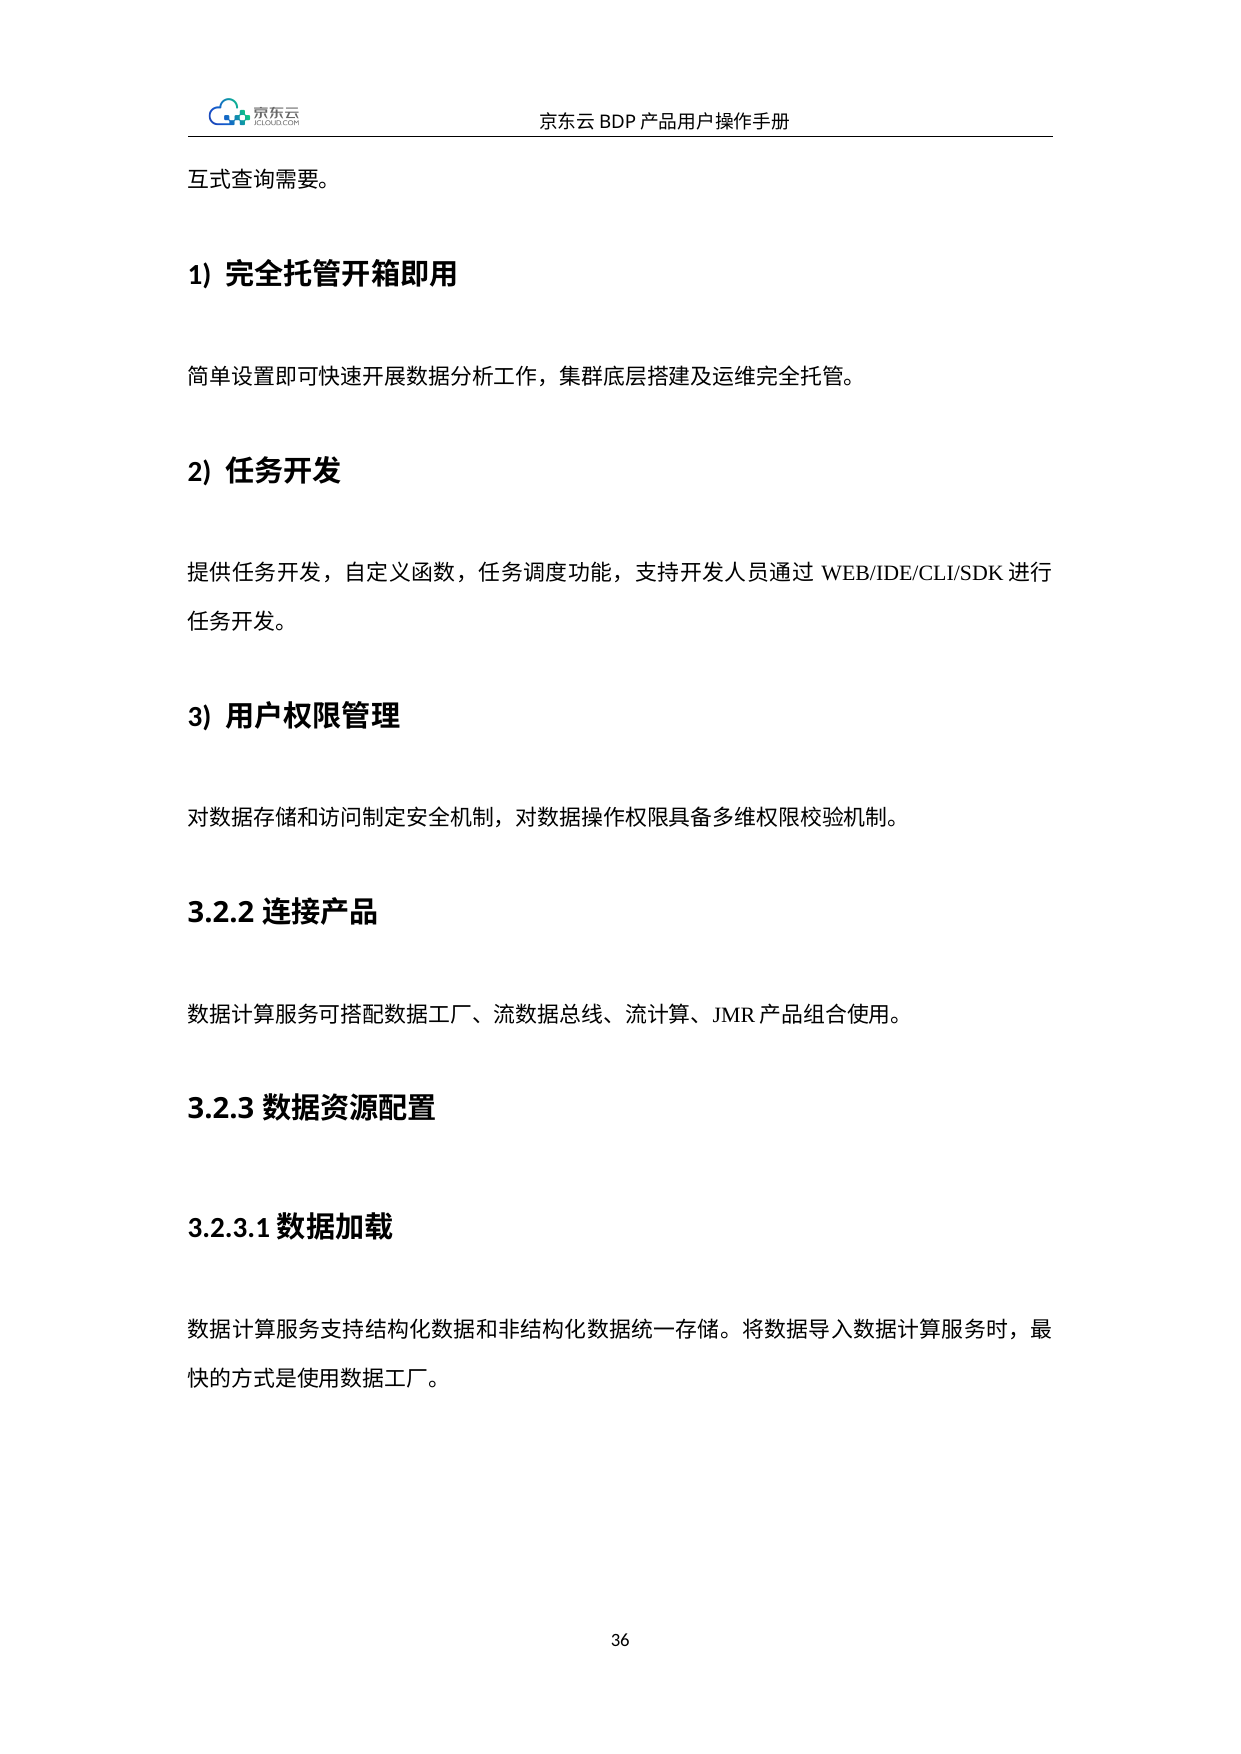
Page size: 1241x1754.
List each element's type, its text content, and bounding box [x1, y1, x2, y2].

subtitle 任务开发 [187, 436, 1053, 501]
text 提供任务开发，自定义函数，任务调度功能，支持开发人员通过WEB/IDE/CLI/SDK进行任务开发。 [187, 555, 1053, 636]
text 对数据存储和访问制定安全机制，对数据操作权限具备多维权限校验机制。 [187, 800, 1053, 832]
text 数据计算服务可搭配数据工厂、流数据总线、流计算、JMR产品组合使用。 [187, 996, 1053, 1029]
subtitle 完全托管开箱即用 [187, 239, 1053, 304]
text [187, 162, 1053, 194]
subtitle 3.2.3 数据资源配置 [187, 1074, 1053, 1139]
picture [187, 88, 340, 129]
subtitle 3.2.2 连接产品 [187, 877, 1053, 942]
text 数据计算服务支持结构化数据和非结构化数据统一存储。将数据导入数据计算服务时，最快的方式是使用数据工厂。 [187, 1311, 1053, 1393]
text 简单设置即可快速开展数据分析工作，集群底层搭建及运维完全托管。 [187, 358, 1053, 391]
subtitle 3.2.3.1 数据加载 [187, 1192, 1053, 1257]
subtitle 用户权限管理 [187, 681, 1053, 746]
